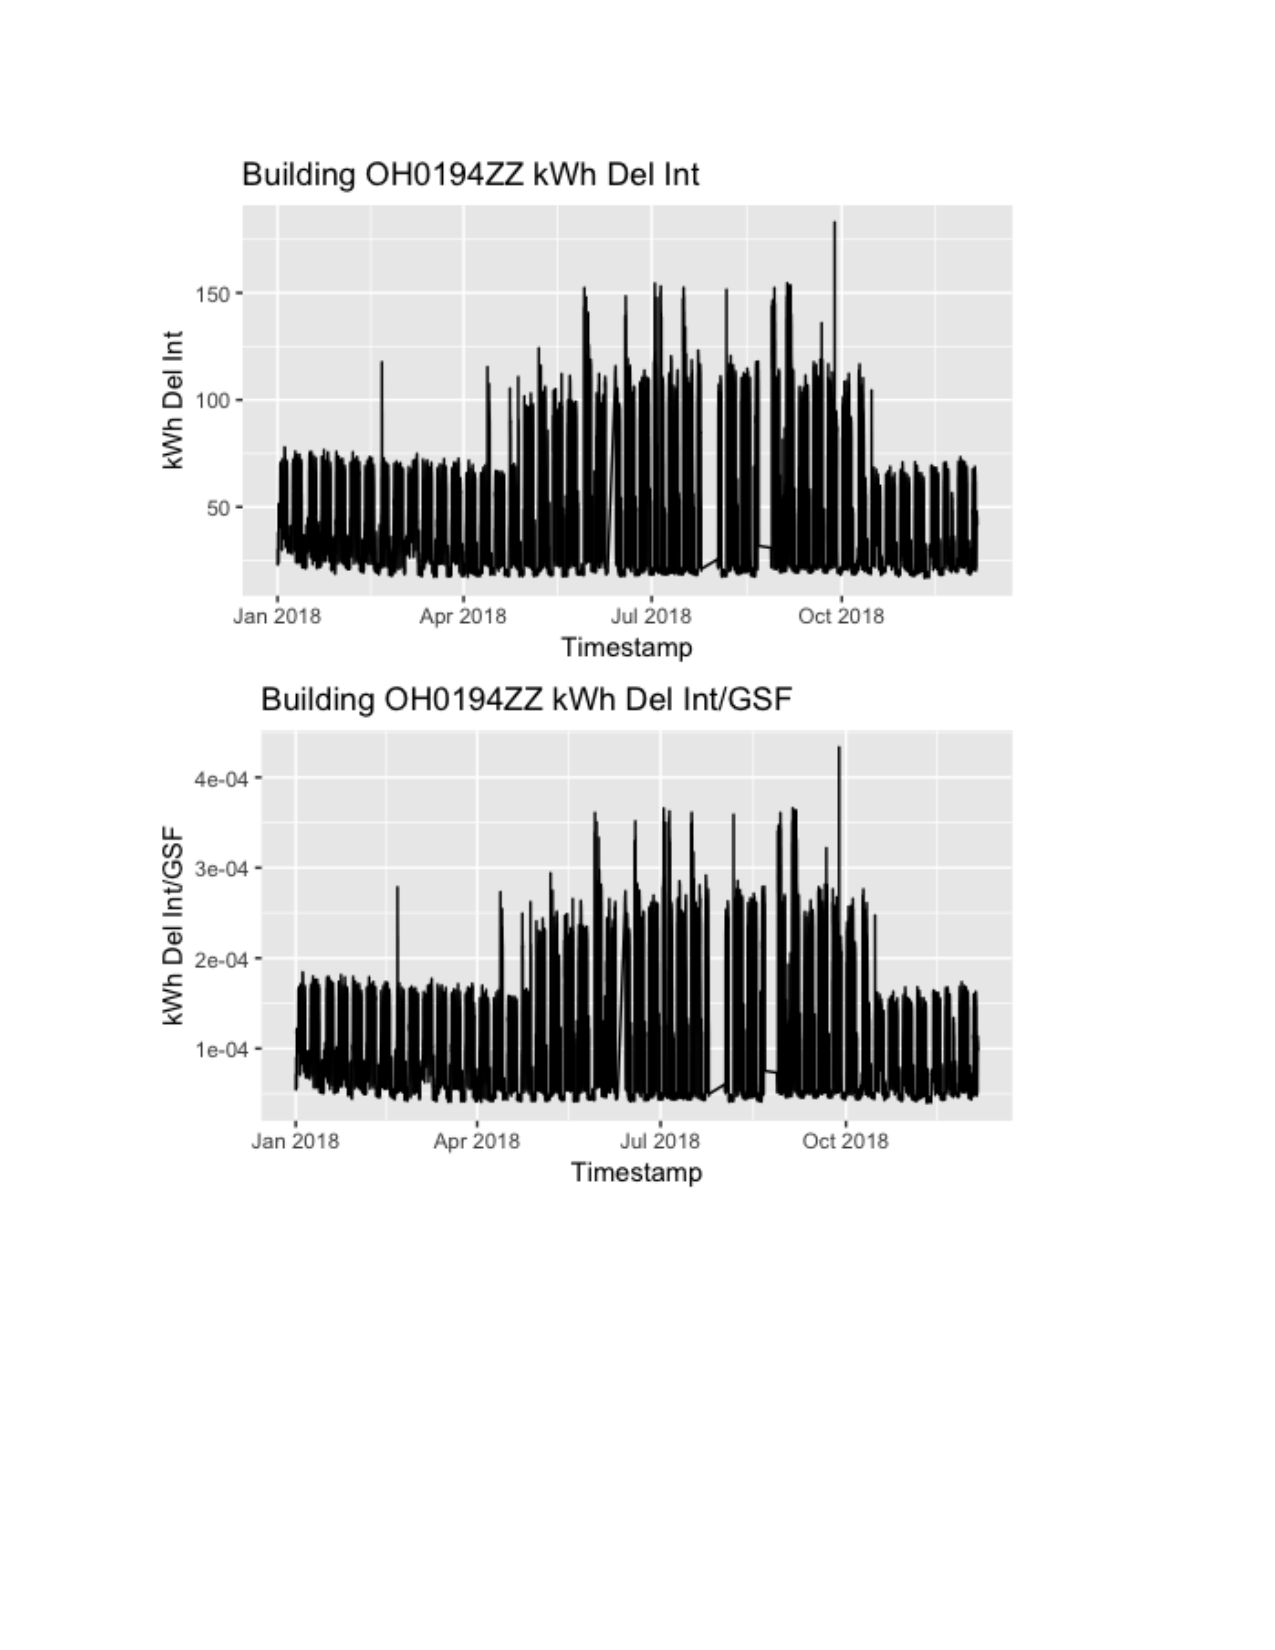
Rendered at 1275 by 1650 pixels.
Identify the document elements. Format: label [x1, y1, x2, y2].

picture [150, 150, 1025, 1200]
